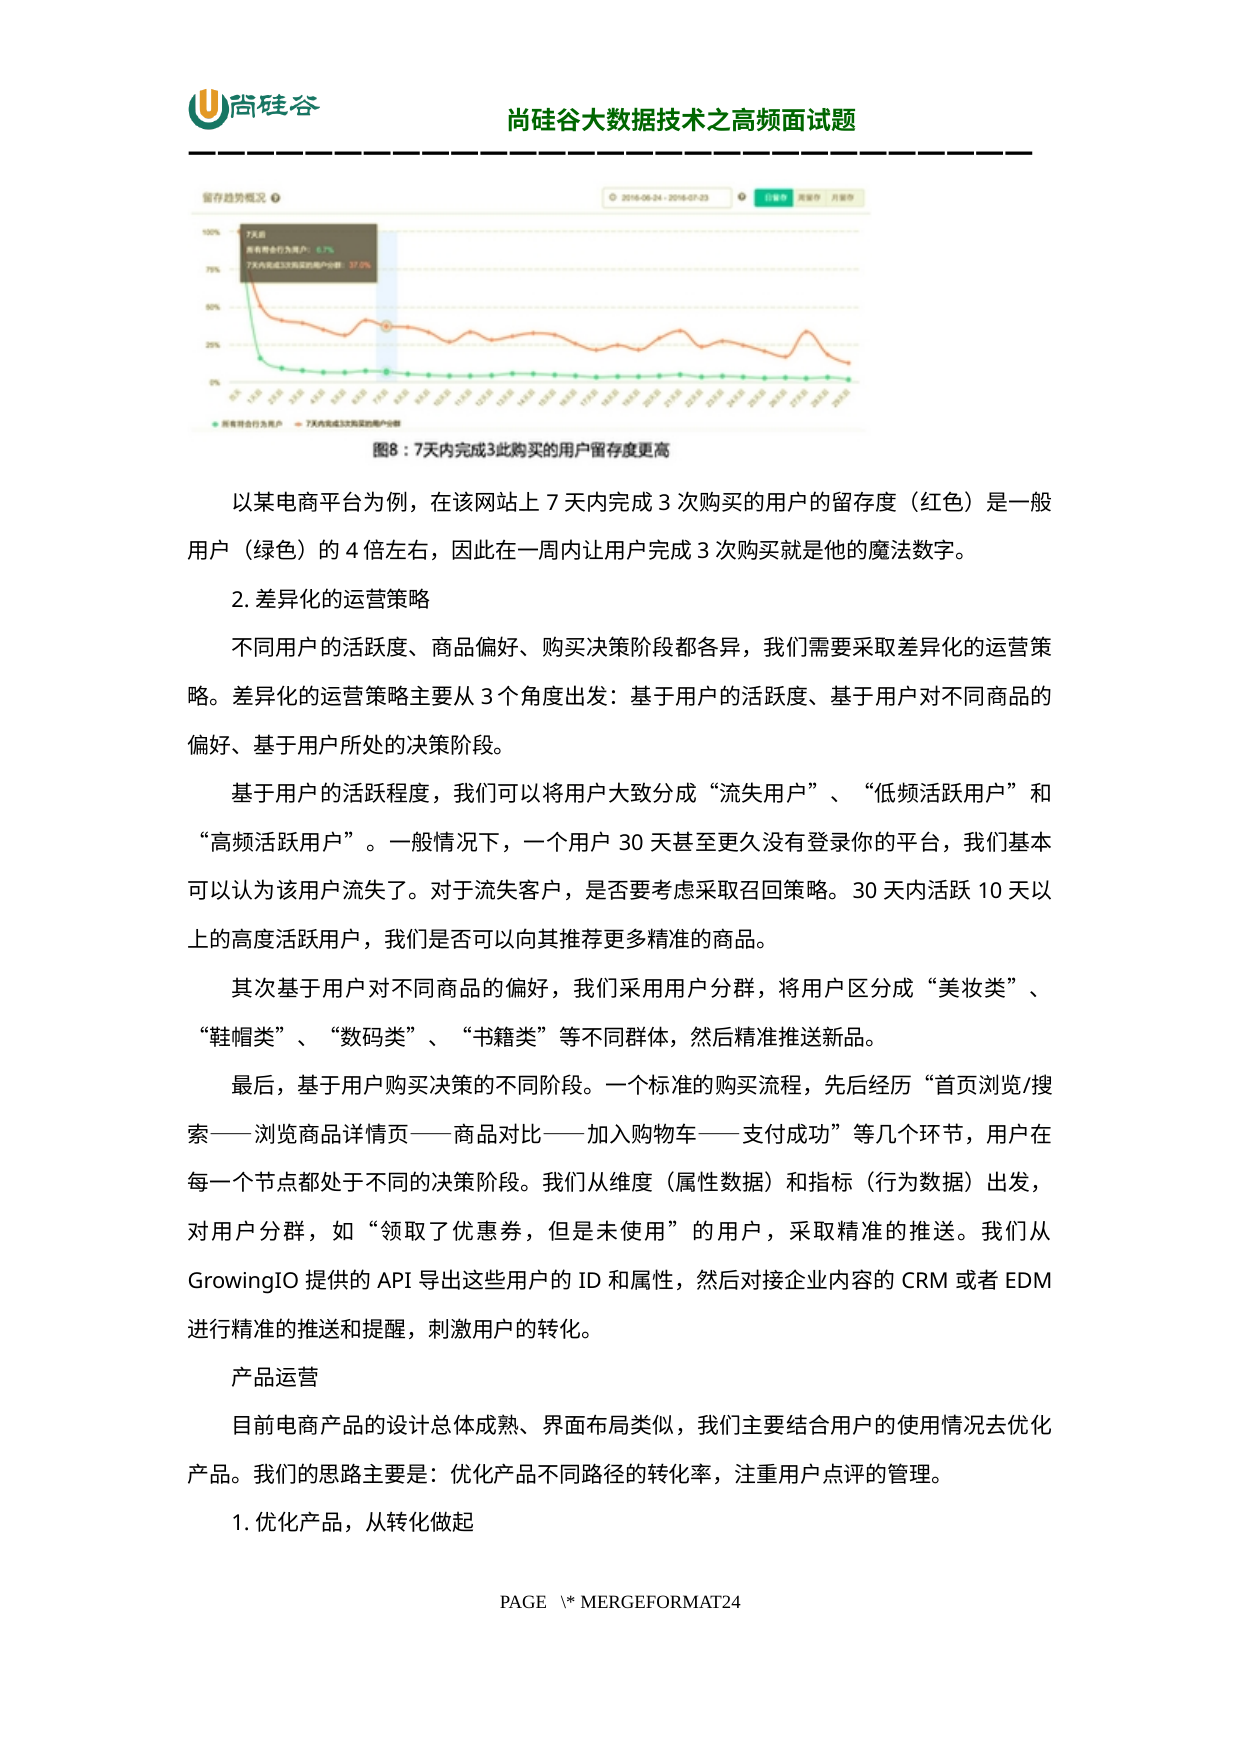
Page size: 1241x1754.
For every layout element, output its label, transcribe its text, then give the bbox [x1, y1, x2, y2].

text 1. 优化产品，从转化做起 [187, 1505, 1053, 1537]
text 2. 差异化的运营策略 [187, 582, 1053, 614]
text 不同用户的活跃度、商品偏好、购买决策阶段都各异，我们需要采取差异化的运营策略。差异化的运营策略主要从3个角度出发：基于用户的活跃度、基于用户对不同商品的偏好、基于用户所处的决策阶段。 [187, 630, 1053, 760]
text 产品运营 [187, 1359, 1053, 1392]
text 以某电商平台为例，在该网站上 7 天内完成 3 次购买的用户的留存度（红色）是一般用户（绿色）的 4 倍左右，因此在一周内让用户完成 3 次购买就是他的魔法数字。 [187, 484, 1053, 566]
text 其次基于用户对不同商品的偏好，我们采用用户分群，将用户区分成“美妆类”、“鞋帽类”、“数码类”、“书籍类”等不同群体，然后精准推送新品。 [187, 970, 1053, 1052]
text 最后，基于用户购买决策的不同阶段。一个标准的购买流程，先后经历“首页浏览/搜索——浏览商品详情页——商品对比——加入购物车——支付成功”等几个环节，用户在每一个节点都处于不同的决策阶段。我们从维度（属性数据）和指标（行为数据）出发，对用户分群，如“领取了优惠券，但是未使用”的用户，采取精准的推送。我们从 GrowingIO 提供的 API 导出这些用户的 ID 和属性，然后对接企业内容的 CRM 或者 EDM 进行精准的推送和提醒，刺激用户的转化。 [187, 1067, 1053, 1344]
text 目前电商产品的设计总体成熟、界面布局类似，我们主要结合用户的使用情况去优化产品。我们的思路主要是：优化产品不同路径的转化率，注重用户点评的管理。 [187, 1408, 1053, 1489]
text 基于用户的活跃程度，我们可以将用户大致分成“流失用户”、“低频活跃用户”和“高频活跃用户”。一般情况下，一个用户 30 天甚至更久没有登录你的平台，我们基本可以认为该用户流失了。对于流失客户，是否要考虑采取召回策略。30 天内活跃 10 天以上的高度活跃用户，我们是否可以向其推荐更多精准的商品。 [187, 776, 1053, 954]
